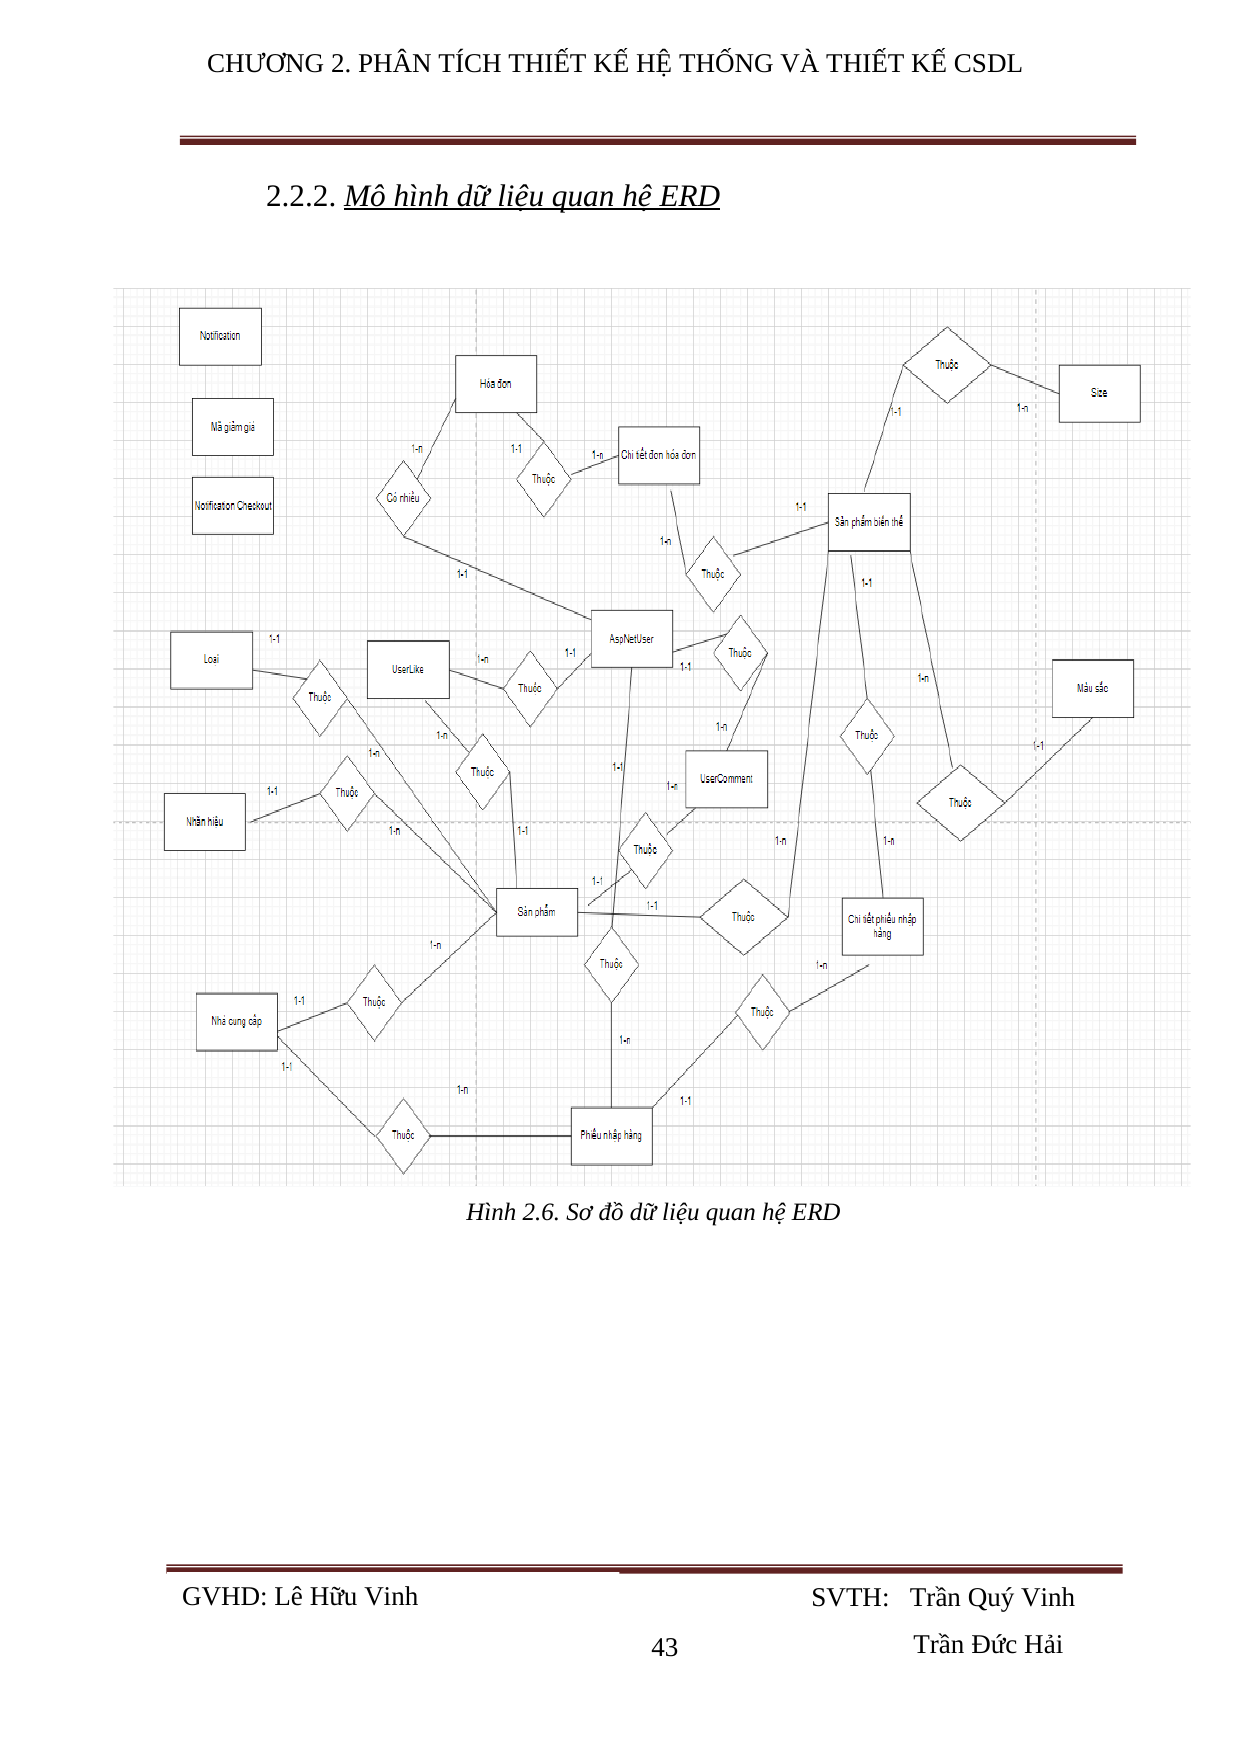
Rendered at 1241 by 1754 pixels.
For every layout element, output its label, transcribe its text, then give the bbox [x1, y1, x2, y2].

picture [112, 288, 1190, 1185]
subtitle Mô hình dữ liệu quan hệ ERD [207, 177, 1122, 213]
